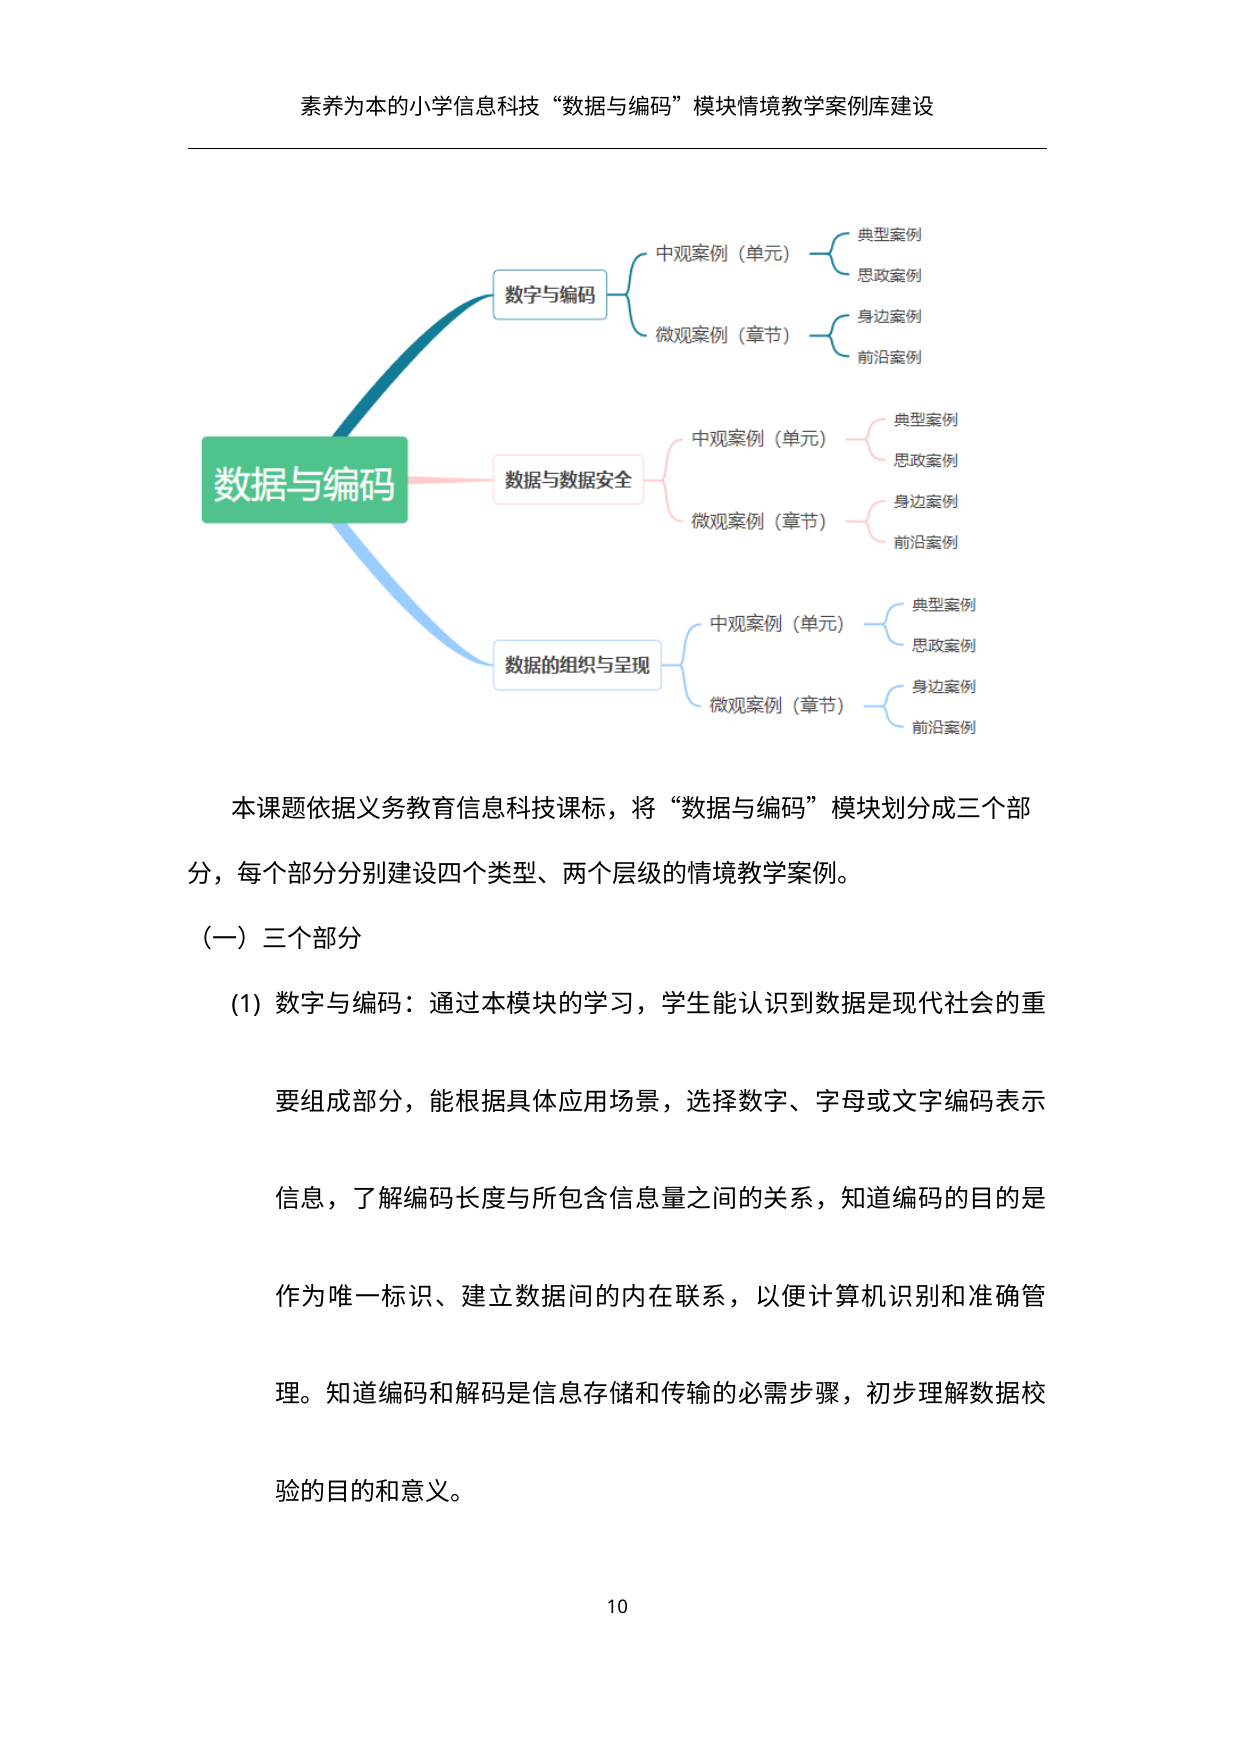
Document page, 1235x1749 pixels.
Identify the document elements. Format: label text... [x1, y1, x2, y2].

list 三个部分 [187, 904, 1047, 969]
text 本课题依据义务教育信息科技课标，将“数据与编码”模块划分成三个部分，每个部分分别建设四个类型、两个层级的情境教学案例。 [187, 774, 1047, 904]
list 数字与编码：通过本模块的学习，学生能认识到数据是现代社会的重要组成部分，能根据具体应用场景，选择数字、字母或文字编码表示信息，了解编码长度与所包含信息量之间的关系，知道编码的目的是作为唯一标识、建立数据间的内在联系，以便计算机识别和准确管理。知道编码和解码是信息存储和传输的必需步骤，初步理解数据校验的目的和意义。 [231, 969, 1047, 1522]
picture [187, 164, 1047, 767]
